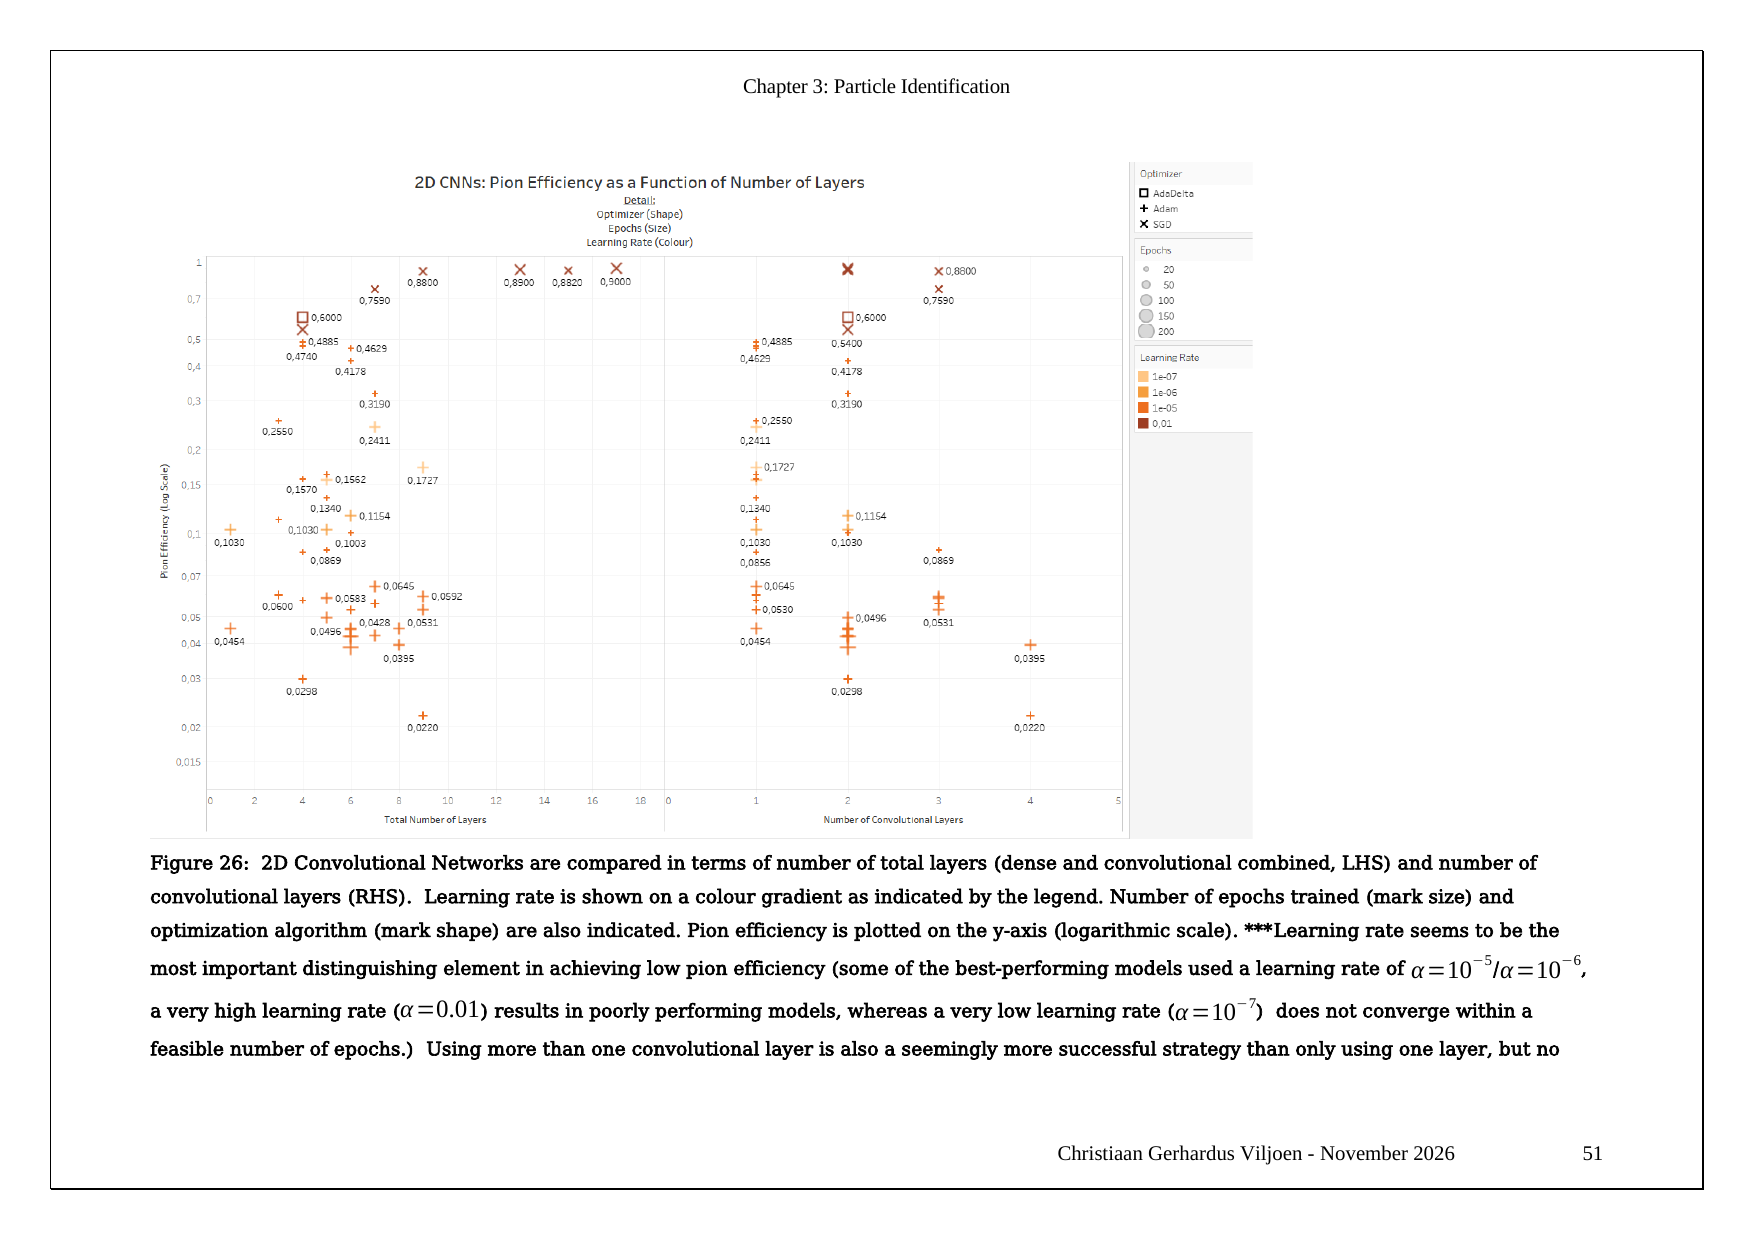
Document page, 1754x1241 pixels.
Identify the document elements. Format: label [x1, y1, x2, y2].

picture [150, 162, 1253, 839]
text [150, 851, 1603, 1059]
